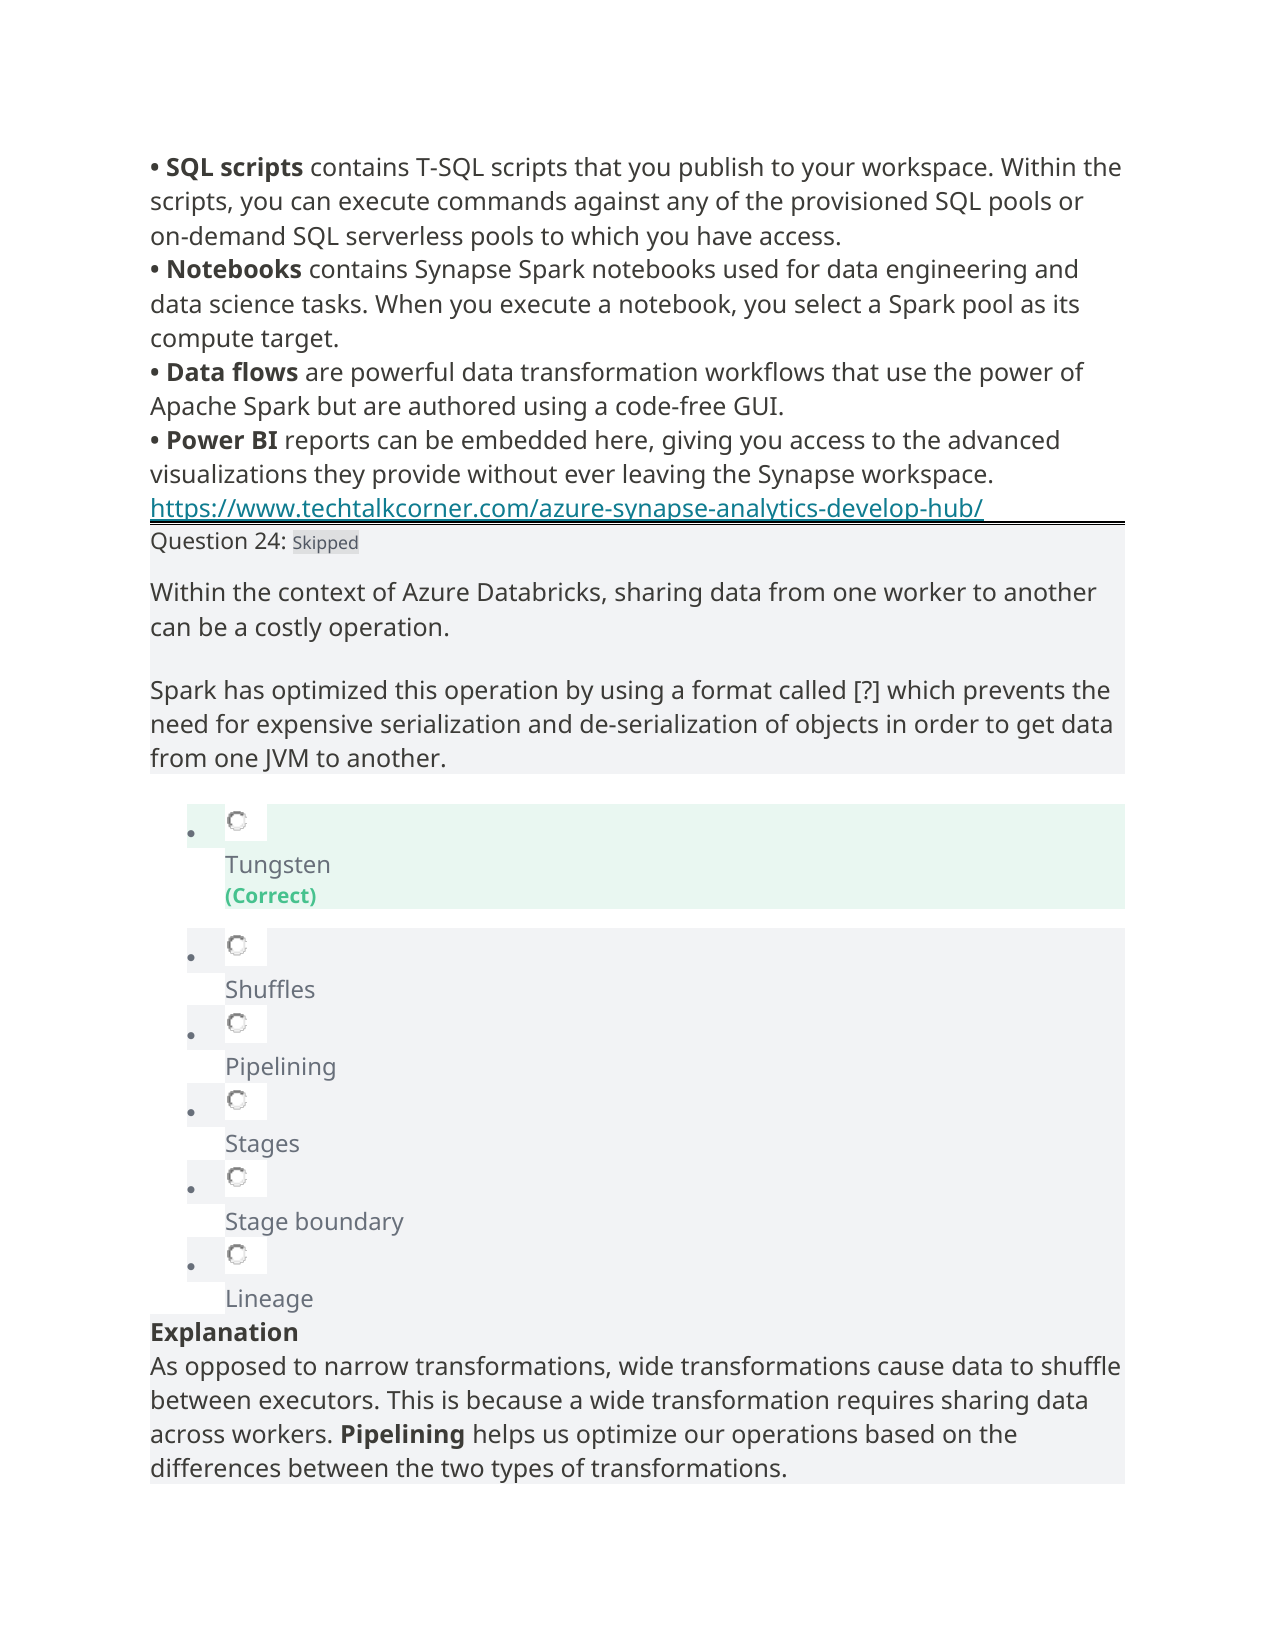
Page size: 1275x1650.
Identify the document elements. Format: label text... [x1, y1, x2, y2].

list ​ [187, 1083, 1125, 1127]
text Shuffles [225, 973, 1125, 1005]
text (Correct) [225, 881, 1125, 909]
list ​ [187, 804, 1125, 848]
text • SQL scripts contains T-SQL scripts that you publish to your workspace. Within the scripts, you can execute commands against any of the provisioned SQL pools or on-demand SQL serverless pools to which you have access. [150, 150, 1125, 252]
text • Data flows are powerful data transformation workflows that use the power of Apache Spark but are authored using a code-free GUI. [150, 354, 1125, 422]
text https://www.techtalkcorner.com/azure-synapse-analytics-develop-hub/ [150, 491, 1125, 521]
list ​ [187, 928, 1125, 973]
text Spark has optimized this operation by using a format called [?] which prevents the need for expensive serialization and de-serialization of objects in order to get data from one JVM to another. [150, 672, 1125, 774]
subtitle Explanation [150, 1314, 1125, 1348]
text Question 24: Skipped [150, 525, 1125, 556]
text As opposed to narrow transformations, wide transformations cause data to shuffle between executors. This is because a wide transformation requires sharing data across workers. Pipelining helps us optimize our operations based on the differences between the two types of transformations. [150, 1348, 1125, 1484]
text Tungsten [225, 848, 1125, 881]
text Stage boundary [225, 1204, 1125, 1237]
text • Notebooks contains Synapse Spark notebooks used for data engineering and data science tasks. When you execute a notebook, you select a Spark pool as its compute target. [150, 252, 1125, 354]
text Lineage [225, 1282, 1125, 1314]
text Within the context of Azure Databricks, sharing data from one worker to another can be a costly operation. [150, 575, 1125, 643]
list ​ [187, 1005, 1125, 1050]
list ​ [187, 1160, 1125, 1204]
text Pipelining [225, 1050, 1125, 1083]
list ​ [187, 1237, 1125, 1282]
text Stages [225, 1127, 1125, 1160]
text • Power BI reports can be embedded here, giving you access to the advanced visualizations they provide without ever leaving the Synapse workspace. [150, 422, 1125, 491]
